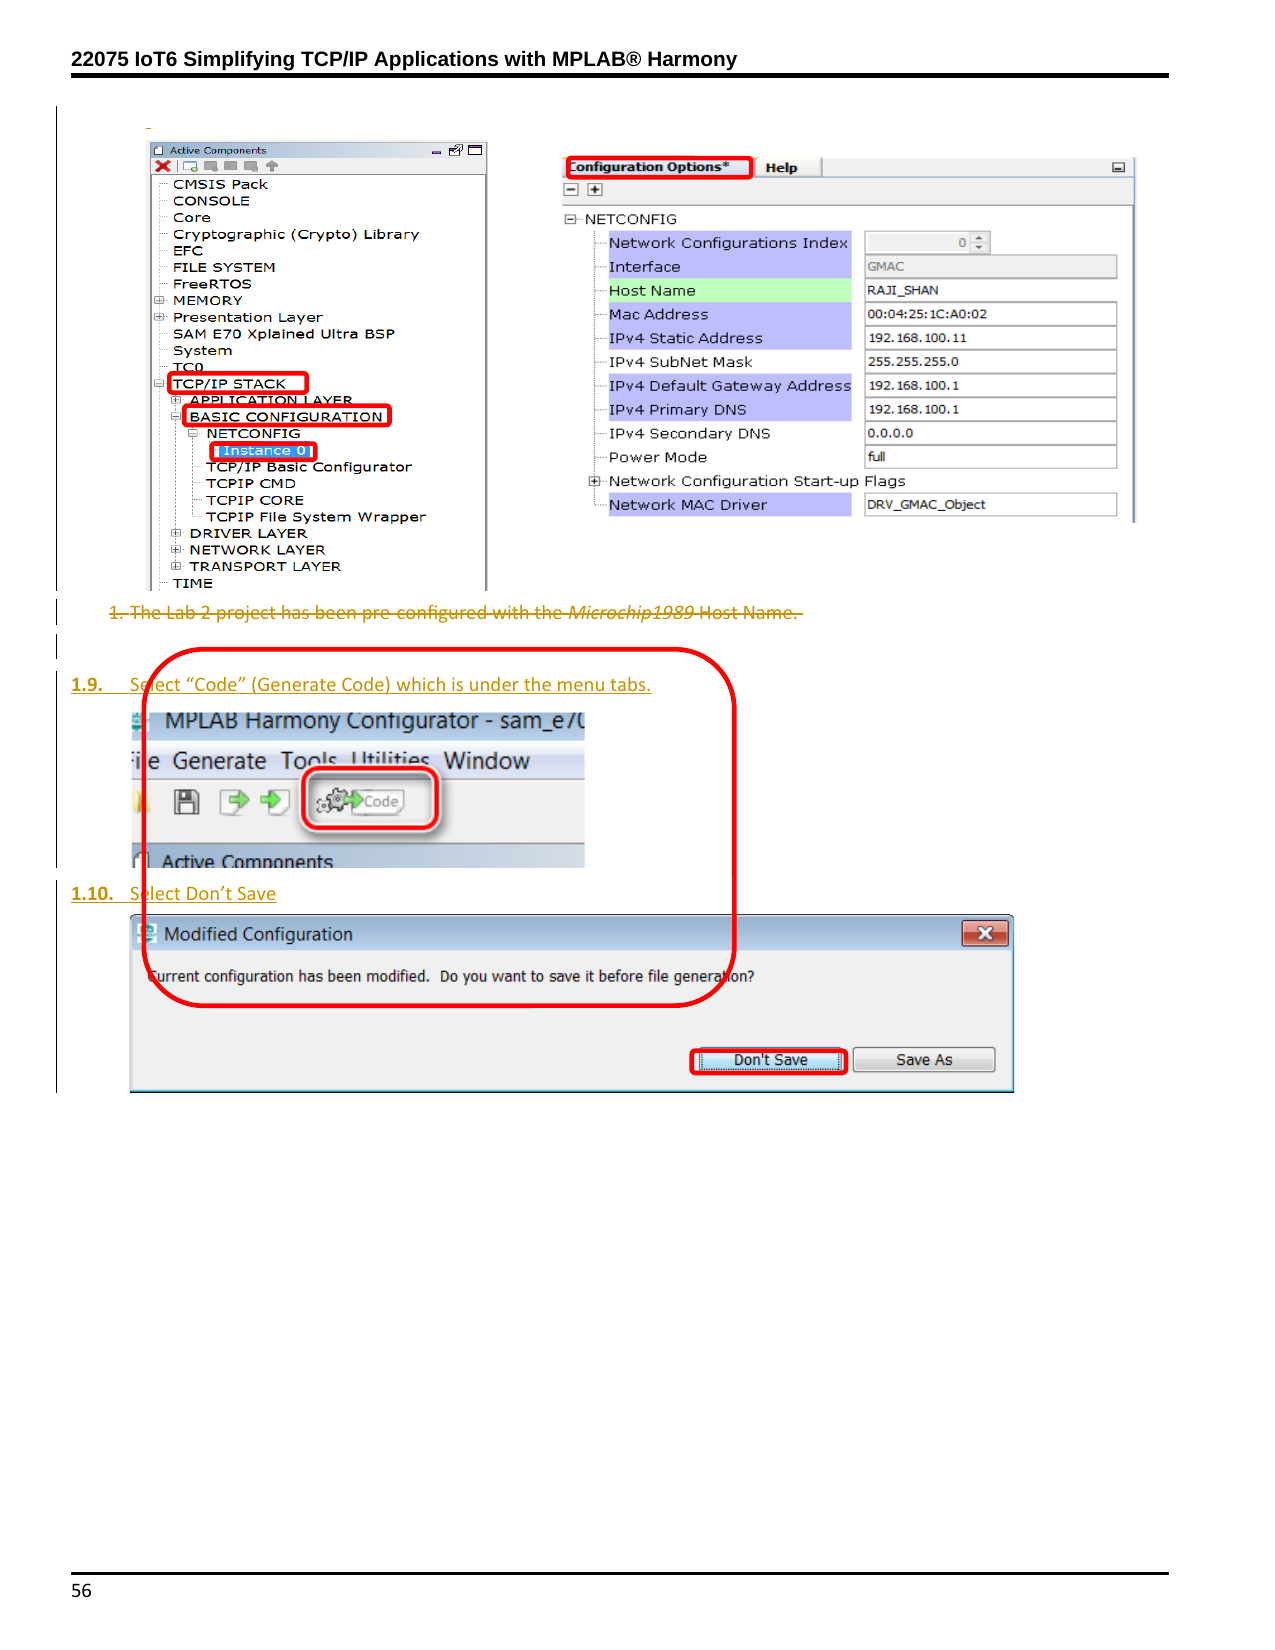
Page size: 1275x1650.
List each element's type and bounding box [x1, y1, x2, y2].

picture [147, 705, 585, 868]
picture [561, 156, 1139, 524]
picture [145, 140, 488, 591]
picture [571, 161, 748, 174]
picture [129, 914, 1015, 1093]
picture [129, 705, 141, 868]
picture [147, 914, 732, 1003]
